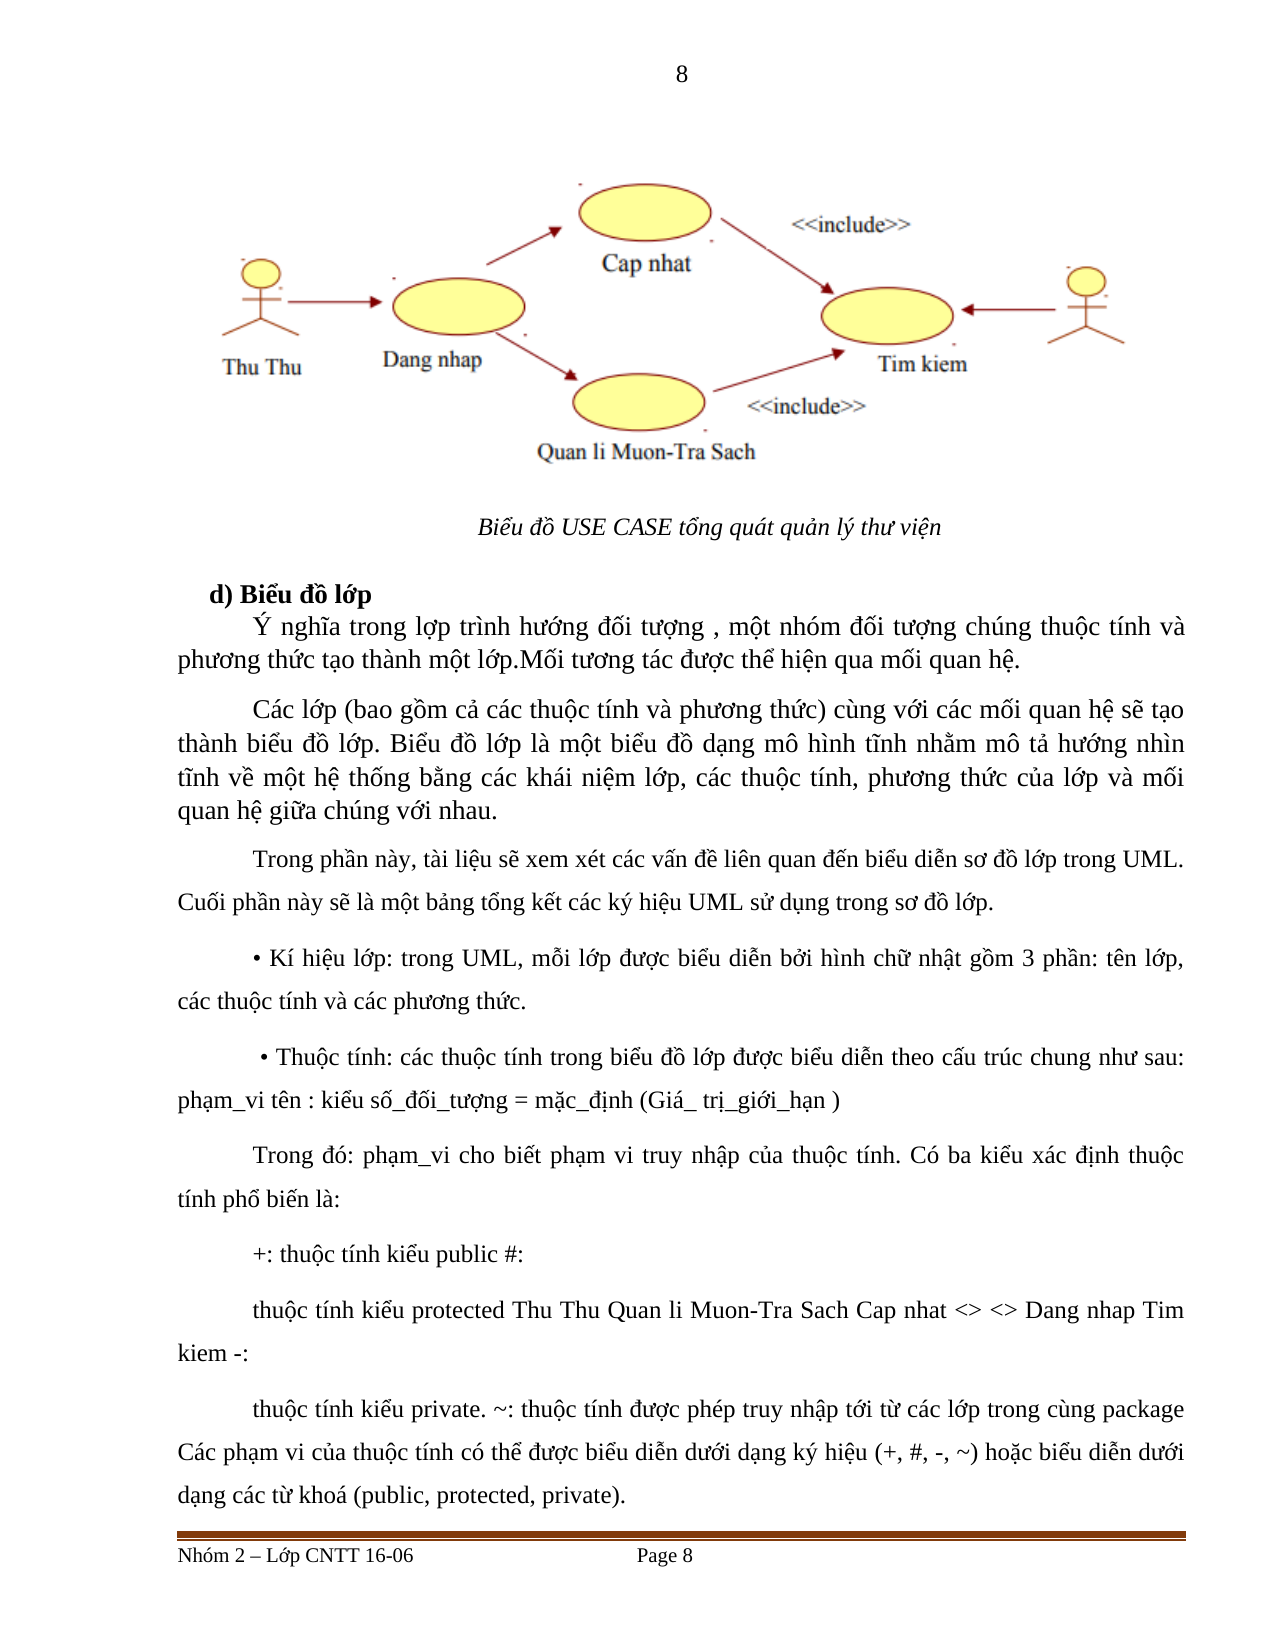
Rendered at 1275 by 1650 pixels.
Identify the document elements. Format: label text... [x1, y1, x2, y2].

text Ý nghĩa trong lợp trình hướng đối tượng , một nhóm đối tượng chúng thuộc tính và phương thức tạo thành một lớp.Mối tương tác được thể hiện qua mối quan hệ. [177, 610, 1186, 674]
text • Kí hiệu lớp: trong UML, mỗi lớp được biểu diễn bởi hình chữ nhật gồm 3 phần: tên lớp, các thuộc tính và các phương thức. [177, 943, 1186, 1015]
text Các lớp (bao gồm cả các thuộc tính và phương thức) cùng với các mối quan hệ sẽ tạo thành biểu đồ lớp. Biểu đồ lớp là một biểu đồ dạng mô hình tĩnh nhằm mô tả hướng nhìn tĩnh về một hệ thống bằng các khái niệm lớp, các thuộc tính, phương thức của lớp và mối quan hệ giữa chúng với nhau. [177, 693, 1186, 825]
subtitle d) Biểu đồ lớp [209, 579, 1186, 610]
text thuộc tính kiểu private. ~: thuộc tính được phép truy nhập tới từ các lớp trong cùng package Các phạm vi của thuộc tính có thể được biểu diễn dưới dạng ký hiệu (+, #, -, ~) hoặc biểu diễn dưới dạng các từ khoá (public, protected, private). [177, 1394, 1186, 1509]
text Biểu đồ USE CASE tổng quát quản lý thư viện [177, 512, 1186, 541]
text Trong đó: phạm_vi cho biết phạm vi truy nhập của thuộc tính. Có ba kiểu xác định thuộc tính phổ biến là: [177, 1141, 1186, 1212]
text +: thuộc tính kiểu public #: [177, 1239, 1186, 1268]
picture [177, 118, 1154, 486]
text thuộc tính kiểu protected Thu Thu Quan li Muon-Tra Sach Cap nhat <> <> Dang nhap Tim kiem -: [177, 1295, 1186, 1367]
text Trong phần này, tài liệu sẽ xem xét các vấn đề liên quan đến biểu diễn sơ đồ lớp trong UML. Cuối phần này sẽ là một bảng tổng kết các ký hiệu UML sử dụng trong sơ đồ lớp. [177, 844, 1186, 916]
text • Thuộc tính: các thuộc tính trong biểu đồ lớp được biểu diễn theo cấu trúc chung như sau: phạm_vi tên : kiểu số_đối_tượng = mặc_định (Giá_ trị_giới_hạn ) [177, 1042, 1186, 1114]
